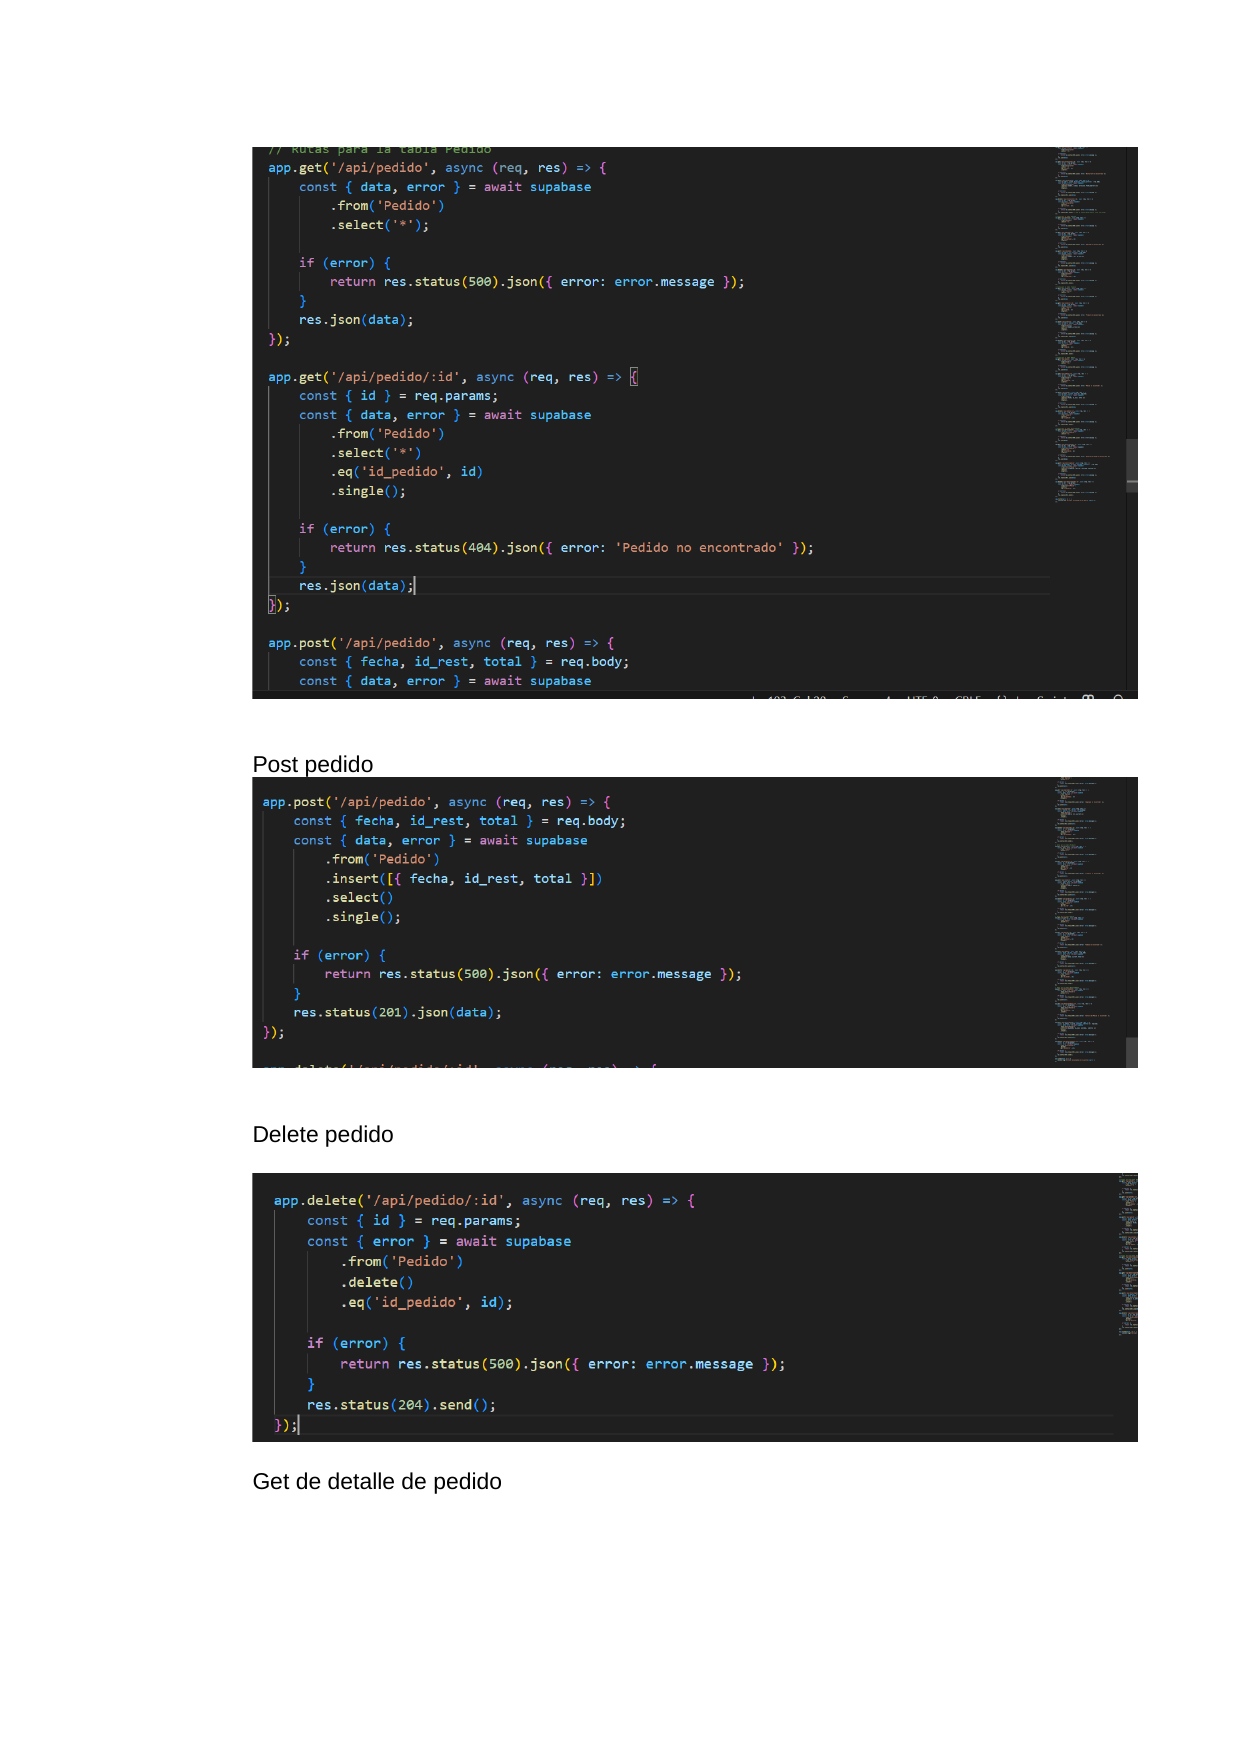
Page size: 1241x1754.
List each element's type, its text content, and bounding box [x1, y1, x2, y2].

picture [252, 147, 1138, 699]
list Delete pedido [252, 1121, 1063, 1147]
picture [252, 777, 1138, 1068]
list Get de detalle de pedido [252, 1468, 1063, 1494]
list Post pedido [252, 751, 1063, 777]
picture [252, 1173, 1138, 1442]
